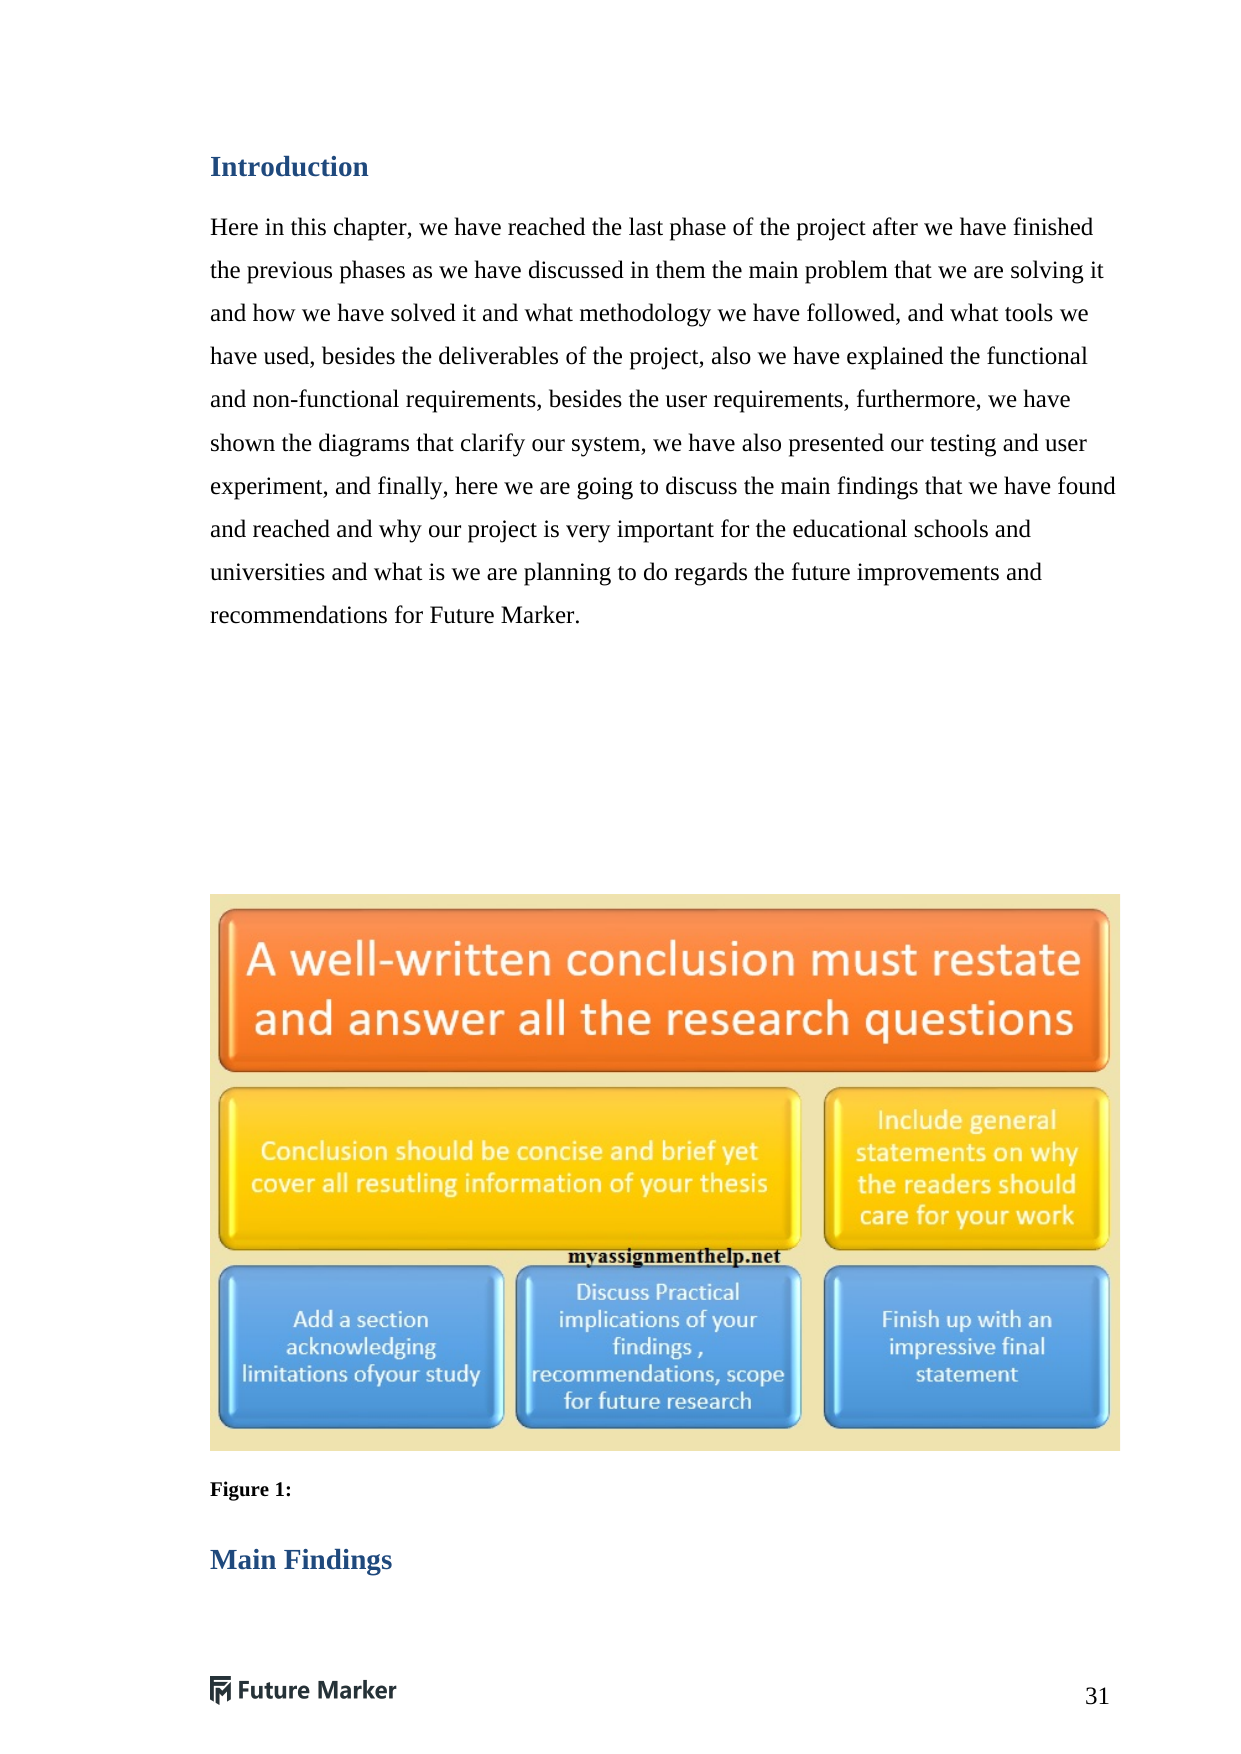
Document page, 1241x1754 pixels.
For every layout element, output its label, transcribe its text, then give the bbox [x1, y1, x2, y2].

text Here in this chapter, we have reached the last phase of the project after we have finished the previous phases as we have discussed in them the main problem that we are solving it and how we have solved it and what methodology we have followed, and what tools we have used, besides the deliverables of the project, also we have explained the functional and non-functional requirements, besides the user requirements, furthermore, we have shown the diagrams that clarify our system, we have also presented our testing and user experiment, and finally, here we are going to discuss the main findings that we have found and reached and why our project is very important for the educational schools and universities and what is we are planning to do regards the future improvements and recommendations for Future Marker. [210, 212, 1120, 629]
subtitle Main Findings [210, 1542, 1120, 1576]
subtitle Introduction [210, 149, 1120, 183]
picture [210, 1676, 397, 1705]
text Figure 1: [210, 1477, 1120, 1501]
picture [210, 894, 1121, 1451]
